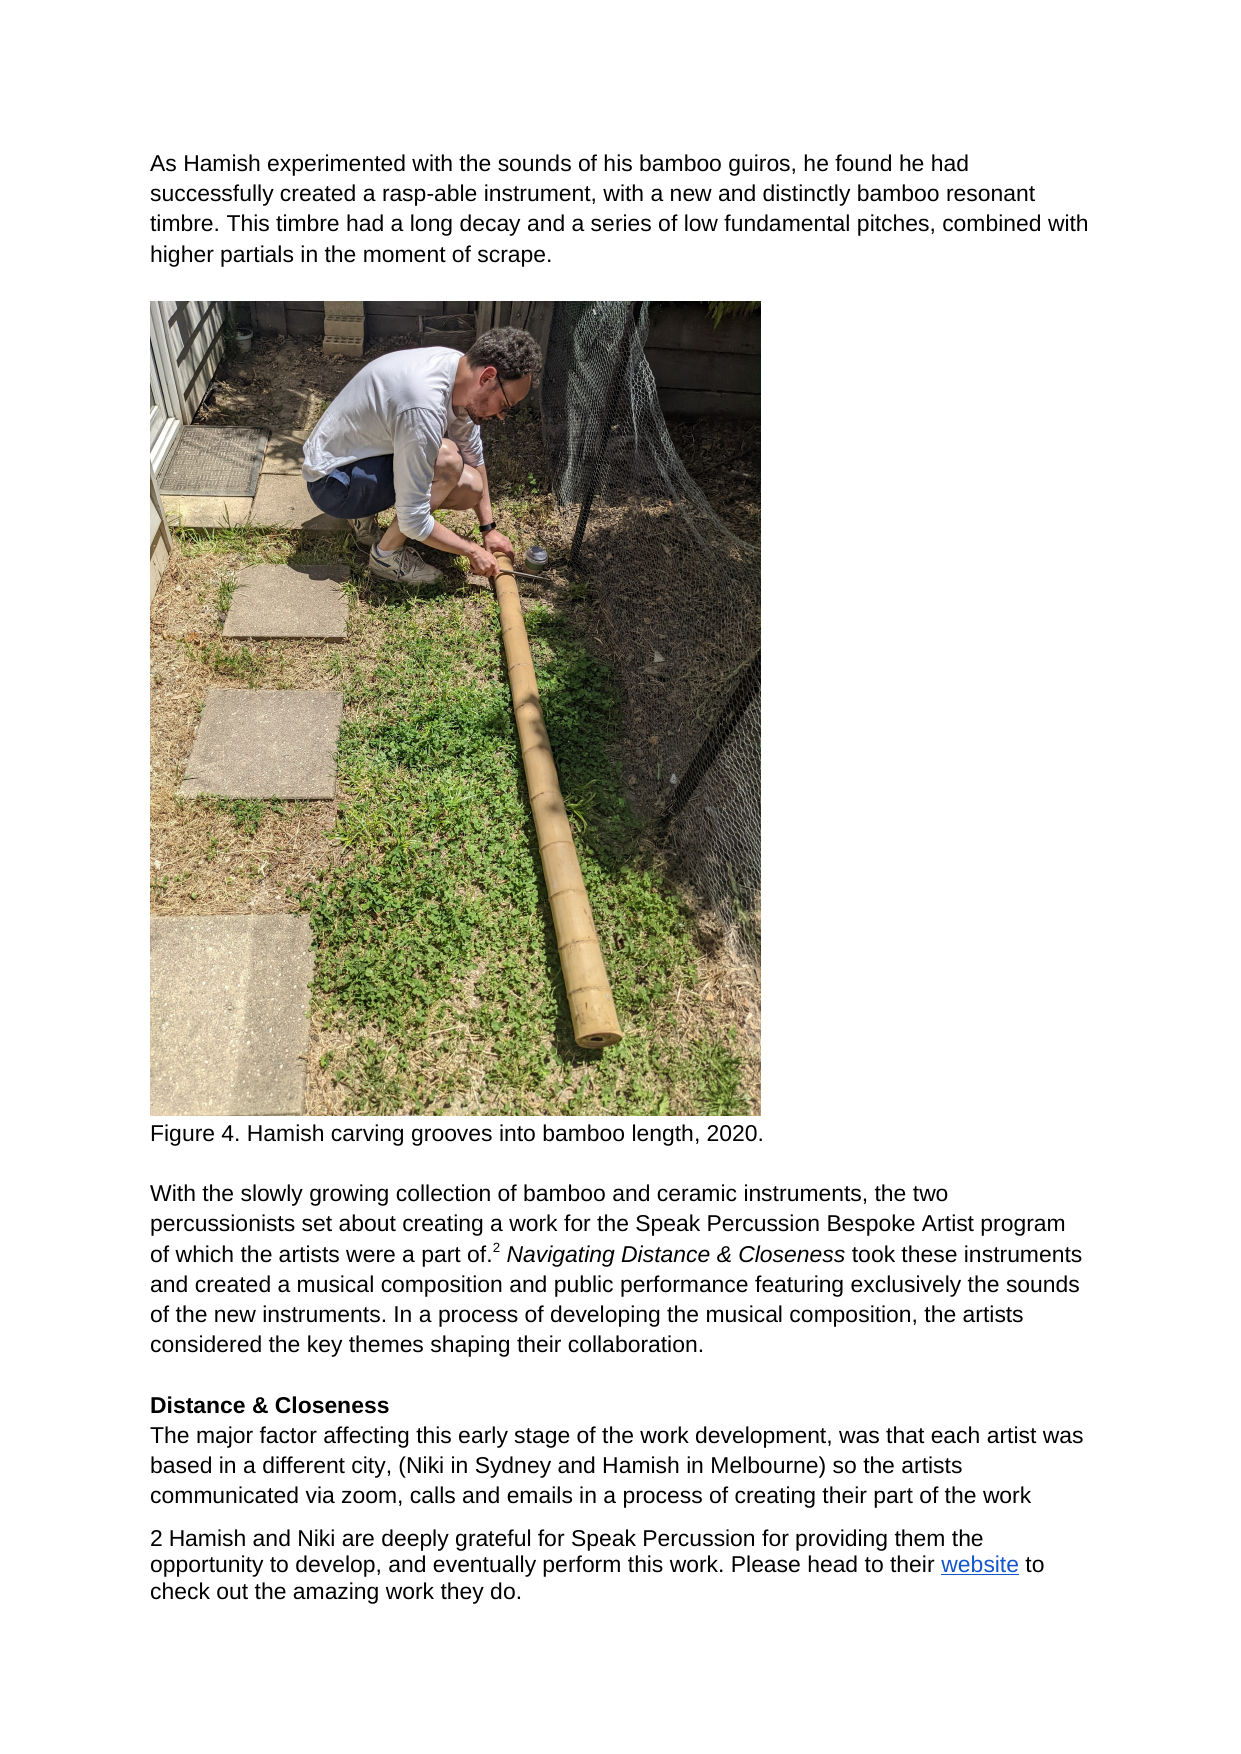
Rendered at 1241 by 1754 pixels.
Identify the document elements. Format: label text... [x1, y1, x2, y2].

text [150, 1422, 1090, 1508]
text Figure 4. Hamish carving grooves into bamboo length, 2020. [150, 1120, 1090, 1146]
text Distance & Closeness [150, 1392, 1090, 1418]
picture [150, 301, 761, 1116]
text With the slowly growing collection of bamboo and ceramic instruments, the two percussionists set about creating a work for the Speak Percussion Bespoke Artist program of which the artists were a part of. Navigating Distance & Closeness took these instruments and created a musical composition and public performance featuring exclusively the sounds of the new instruments. In a process of developing the musical composition, the artists considered the key themes shaping their collaboration. [150, 1180, 1090, 1357]
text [150, 150, 1090, 267]
